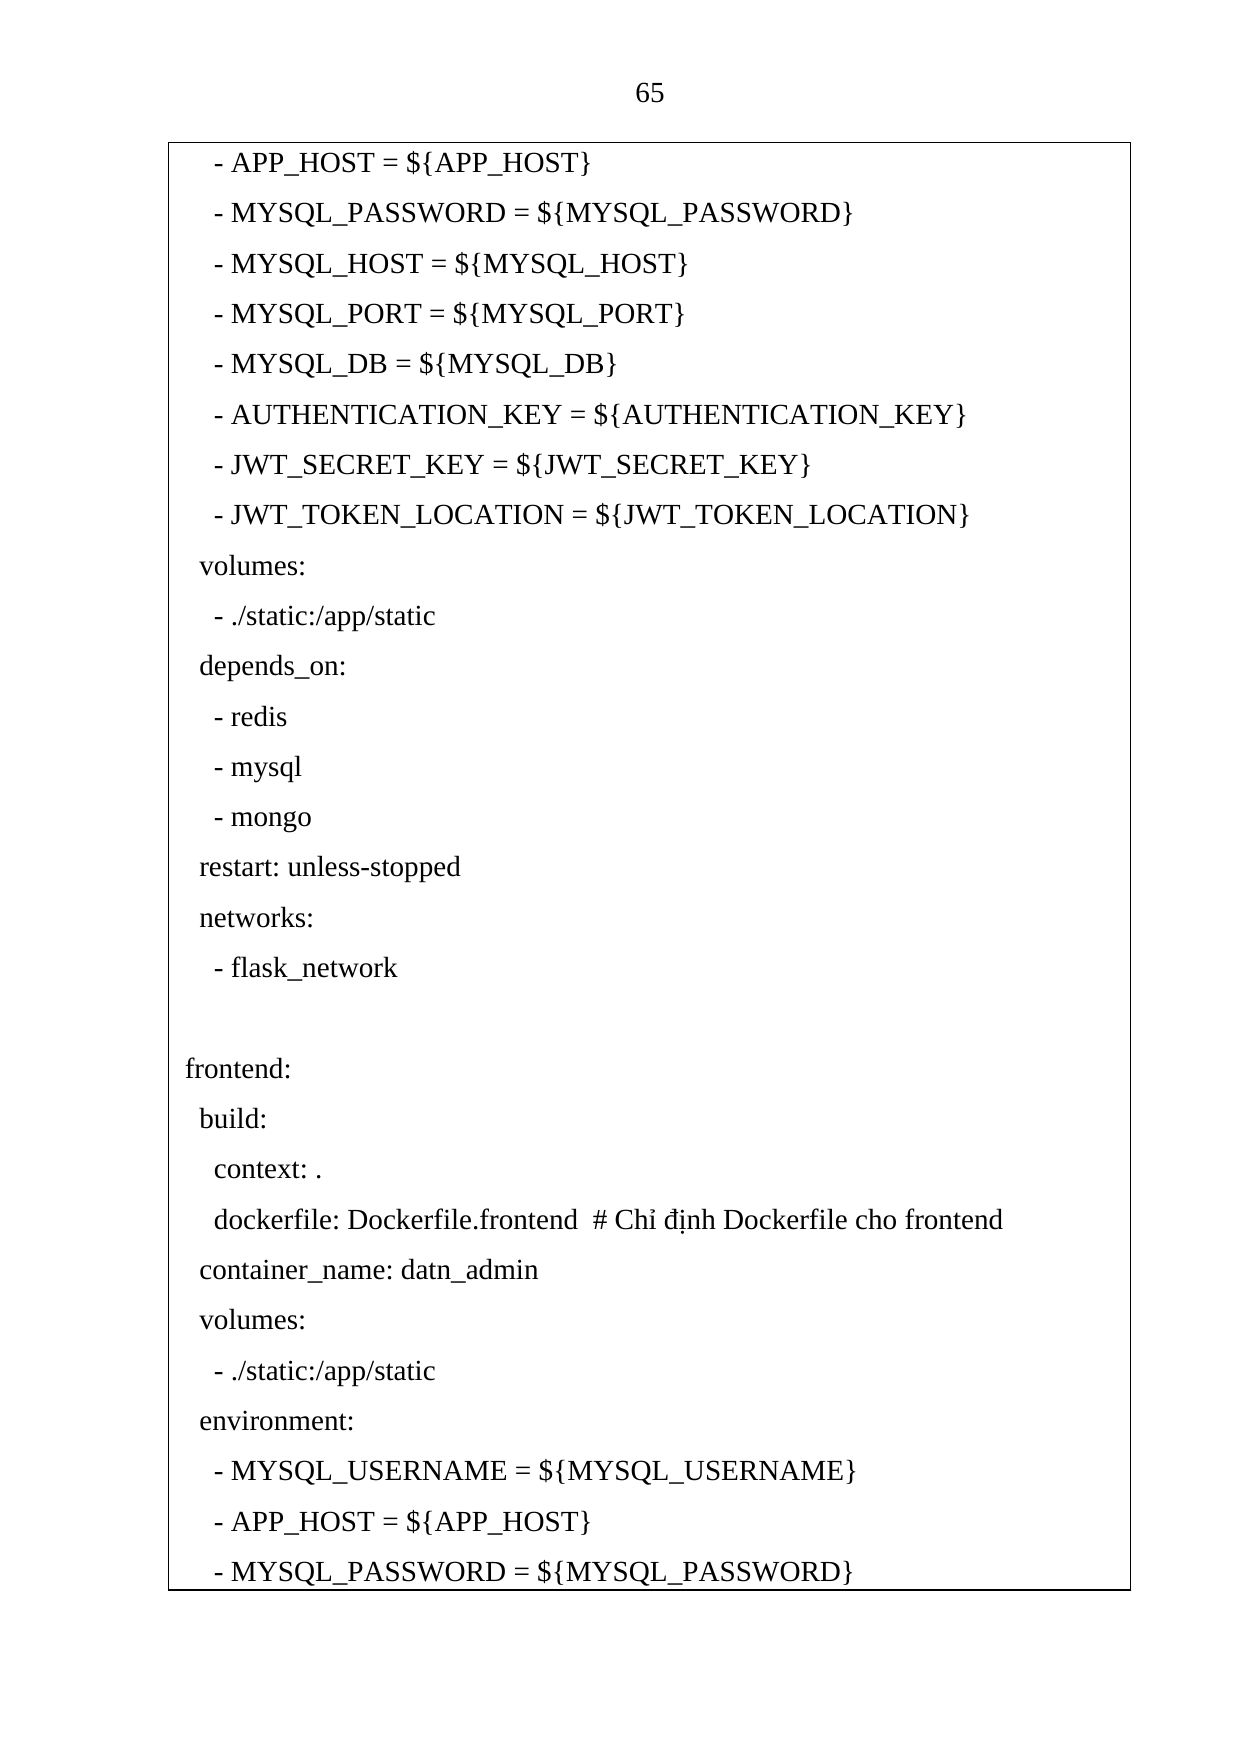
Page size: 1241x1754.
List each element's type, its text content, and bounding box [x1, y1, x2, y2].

text - AUTHENTICATION_KEY = ${AUTHENTICATION_KEY} [169, 394, 1130, 430]
text - MYSQL_HOST = ${MYSQL_HOST} [169, 243, 1130, 279]
text - MYSQL_USERNAME = ${MYSQL_USERNAME} [169, 1450, 1130, 1487]
text - mysql [169, 746, 1130, 782]
text networks: [169, 897, 1130, 933]
text - ./static:/app/static [169, 1349, 1130, 1386]
text - JWT_TOKEN_LOCATION = ${JWT_TOKEN_LOCATION} [169, 494, 1130, 531]
text restart: unless-stopped [169, 846, 1130, 883]
text build: [169, 1098, 1130, 1135]
text - MYSQL_DB = ${MYSQL_DB} [169, 343, 1130, 380]
text - APP_HOST = ${APP_HOST} [169, 1501, 1130, 1537]
text context: . [169, 1148, 1130, 1185]
text - APP_HOST = ${APP_HOST} [169, 143, 1130, 179]
text - JWT_SECRET_KEY = ${JWT_SECRET_KEY} [169, 444, 1130, 481]
text container_name: datn_admin [169, 1249, 1130, 1286]
text - MYSQL_PASSWORD = ${MYSQL_PASSWORD} [169, 1551, 1130, 1589]
text volumes: [169, 544, 1130, 581]
text - flask_network [169, 947, 1130, 984]
text dockerfile: Dockerfile.frontend # Chỉ định Dockerfile cho frontend [169, 1199, 1130, 1235]
text frontend: [169, 1048, 1130, 1084]
text - redis [169, 696, 1130, 732]
text - ./static:/app/static [169, 595, 1130, 632]
text - MYSQL_PASSWORD = ${MYSQL_PASSWORD} [169, 192, 1130, 229]
text volumes: [169, 1299, 1130, 1336]
text - MYSQL_PORT = ${MYSQL_PORT} [169, 293, 1130, 330]
text environment: [169, 1400, 1130, 1437]
text depends_on: [169, 645, 1130, 682]
text - mongo [169, 796, 1130, 833]
